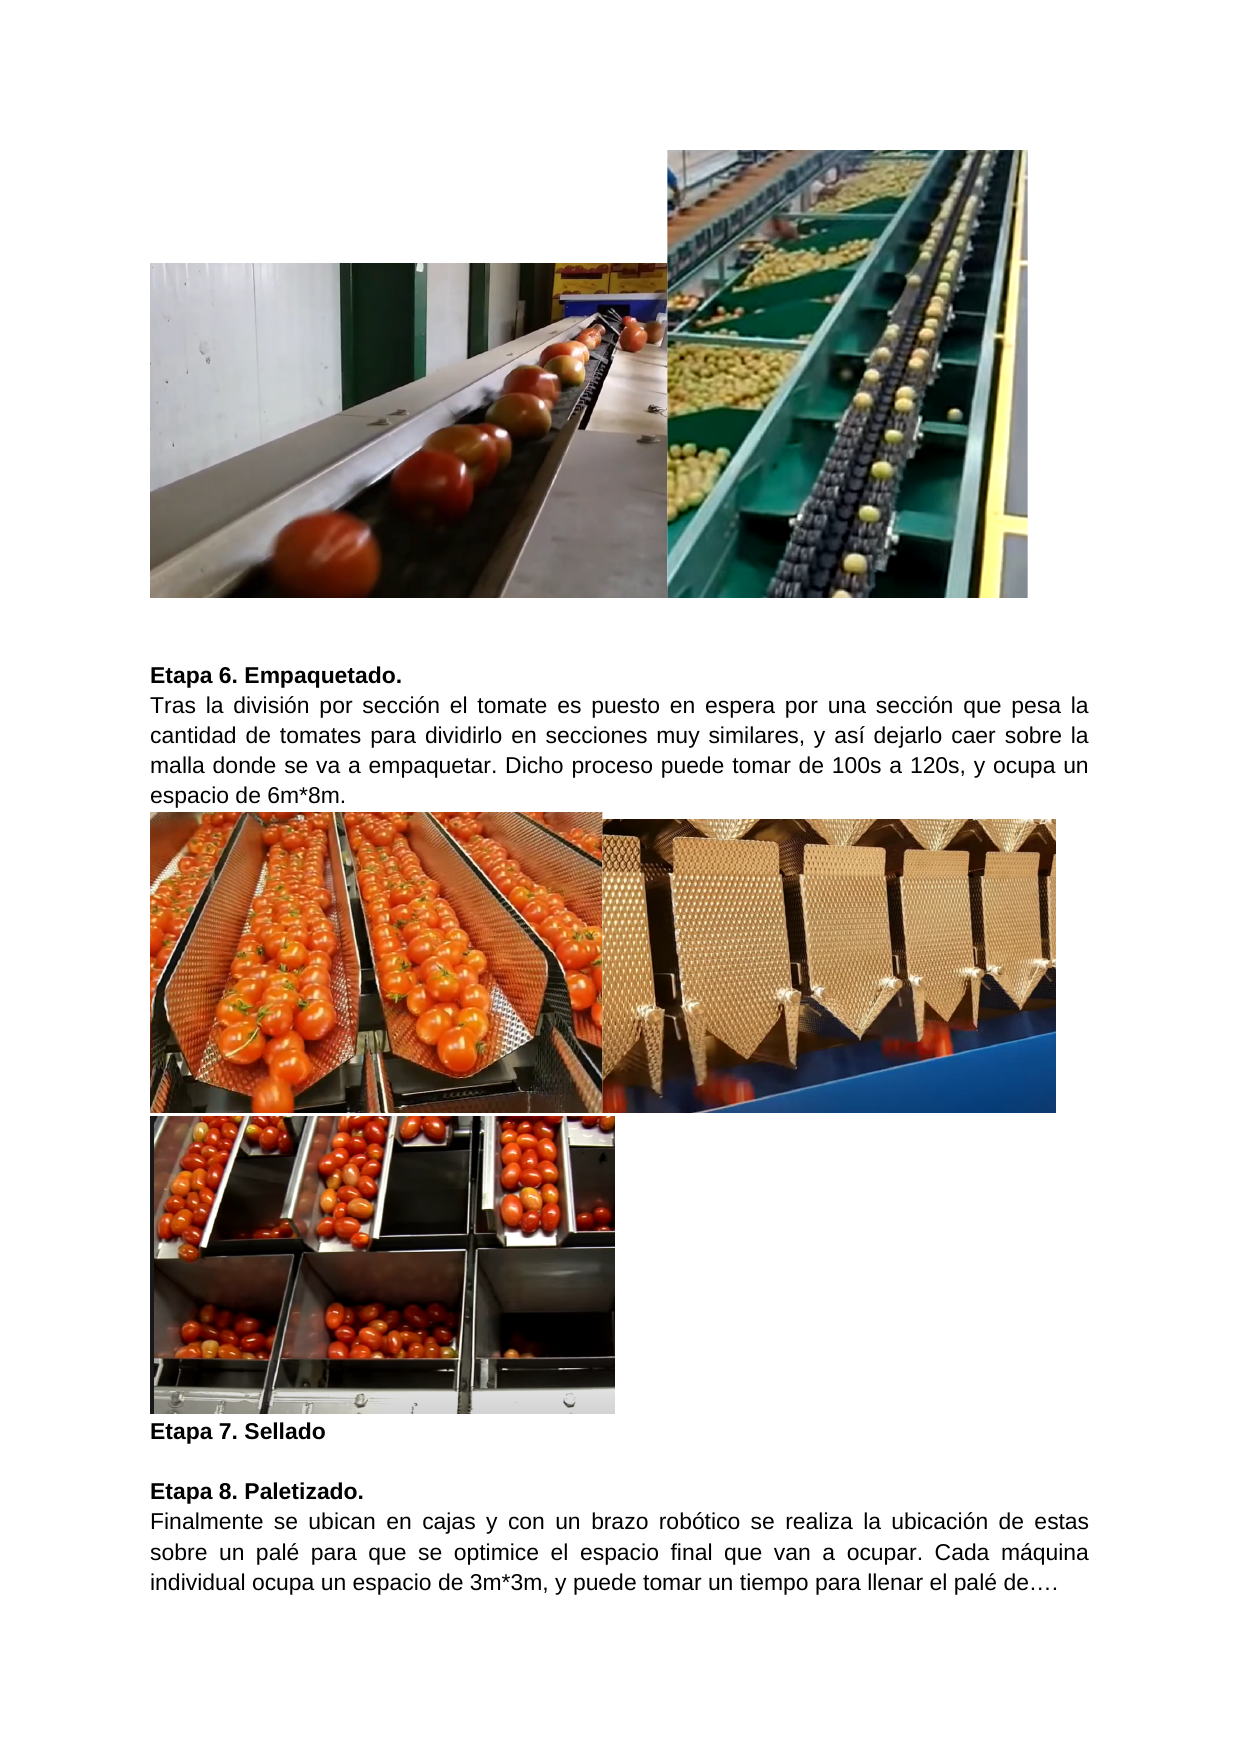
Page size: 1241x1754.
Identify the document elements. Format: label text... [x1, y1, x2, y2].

text Finalmente se ubican en cajas y con un brazo robótico se realiza la ubicación de estas sobre un palé para que se optimice el espacio final que van a ocupar. Cada máquina individual ocupa un espacio de 3m*3m, y puede tomar un tiempo para llenar el palé de…. [150, 1508, 1090, 1595]
picture [150, 150, 1028, 598]
picture [150, 1116, 615, 1414]
text Etapa 7. Sellado [150, 1418, 1090, 1444]
text Etapa 6. Empaquetado. [150, 662, 1090, 688]
text Tras la división por sección el tomate es puesto en espera por una sección que pesa la cantidad de tomates para dividirlo en secciones muy similares, y así dejarlo caer sobre la malla donde se va a empaquetar. Dicho proceso puede tomar de 100s a 120s, y ocupa un espacio de 6m*8m. [150, 692, 1090, 809]
picture [150, 812, 1056, 1113]
text Etapa 8. Paletizado. [150, 1478, 1090, 1504]
